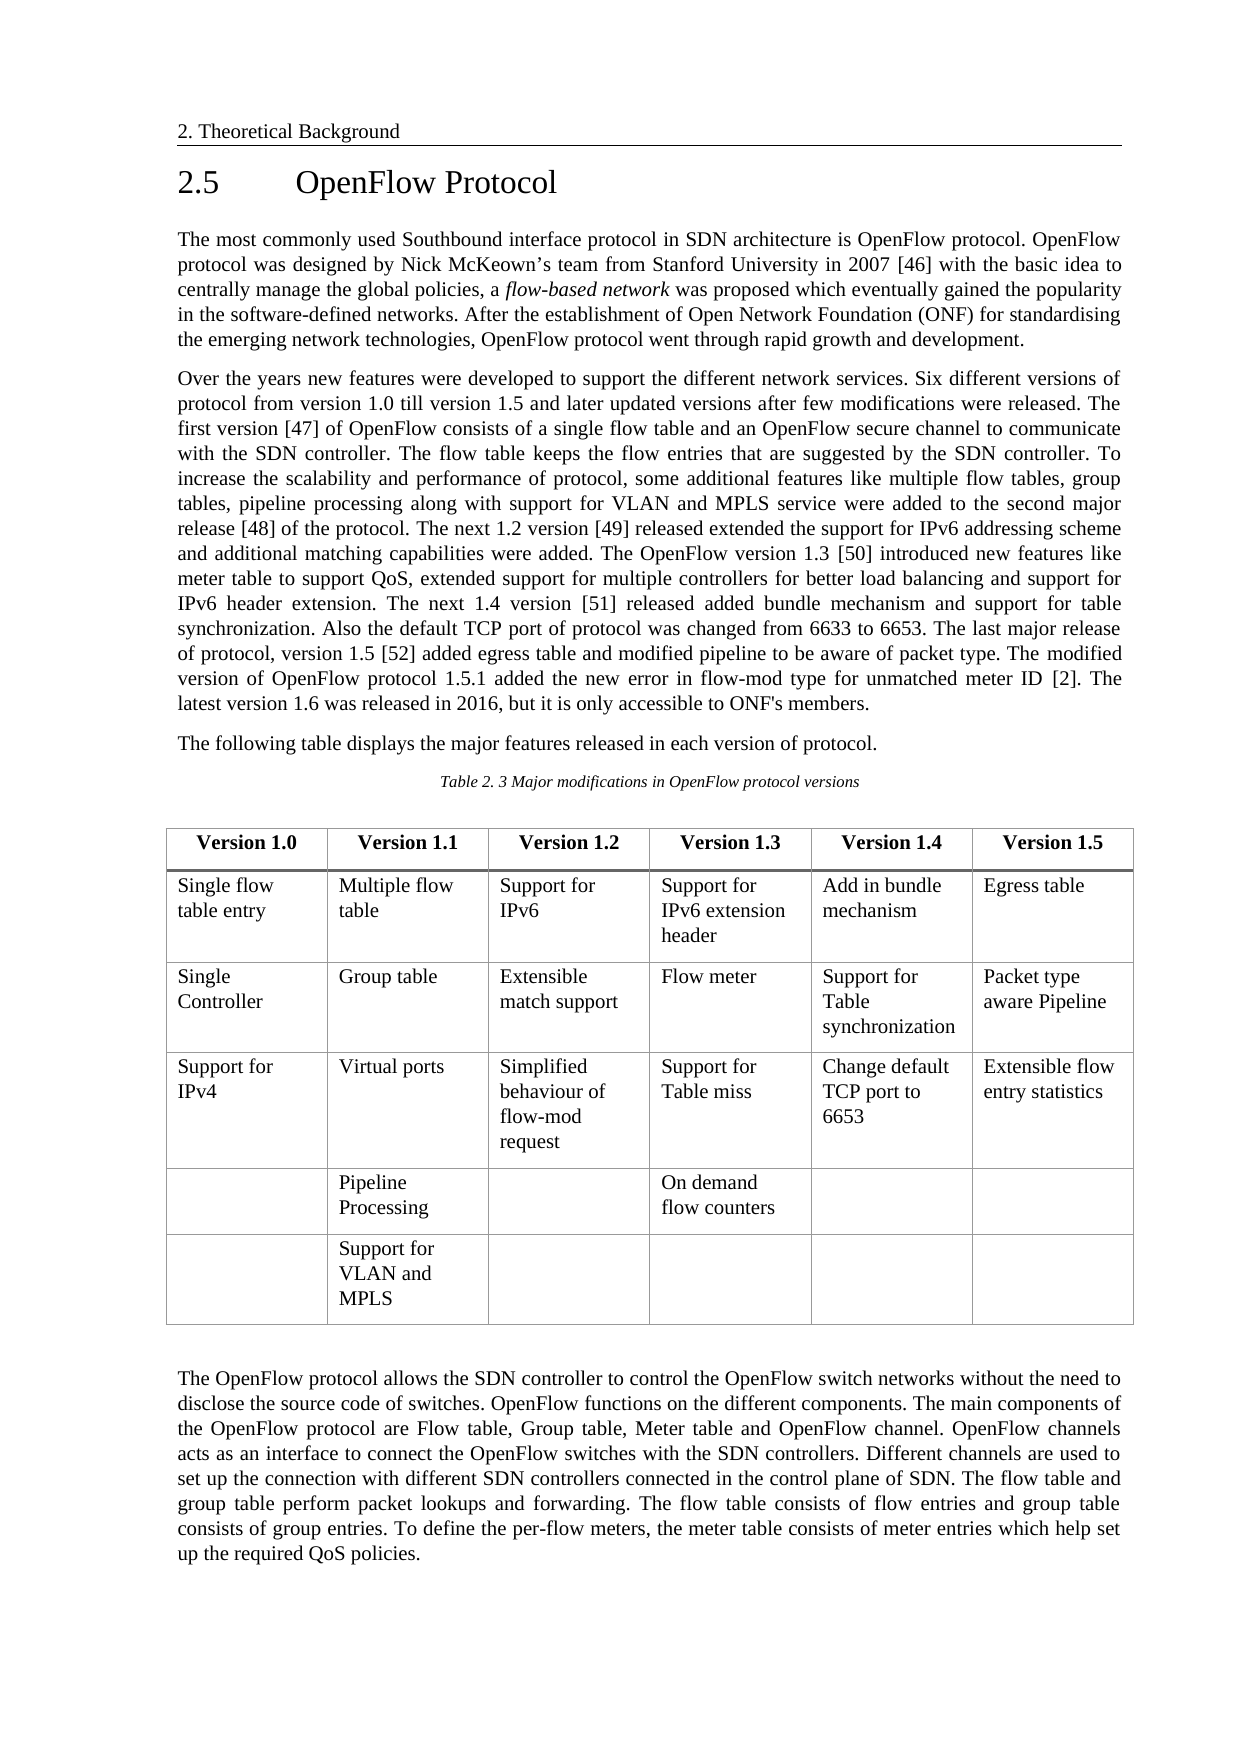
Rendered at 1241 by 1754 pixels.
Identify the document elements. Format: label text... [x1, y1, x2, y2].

table_cell Extensible flow entry statistics [973, 1053, 1133, 1168]
table_cell Flow meter [650, 963, 811, 1052]
table_cell Support for Table synchronization [812, 963, 972, 1052]
table_cell Packet type aware Pipeline [973, 963, 1133, 1052]
table_cell Multiple flow table [328, 872, 488, 962]
table_cell Support for Table miss [650, 1053, 811, 1168]
text Over the years new features were developed to support the different network services. Six different versions of protocol from version 1.0 till version 1.5 and later updated versions after few modifications were released. The first version of OpenFlow consists of a single flow table and an OpenFlow secure channel to communicate with the SDN controller. The flow table keeps the flow entries that are suggested by the SDN controller. To increase the scalability and performance of protocol, some additional features like multiple flow tables, group tables, pipeline processing along with support for VLAN and MPLS service were added to the second major release of the protocol. The next 1.2 version released extended the support for IPv6 addressing scheme and additional matching capabilities were added. The OpenFlow version 1.3 introduced new features like meter table to support QoS, extended support for multiple controllers for better load balancing and support for IPv6 header extension. The next 1.4 version released added bundle mechanism and support for table synchronization. Also the default TCP port of protocol was changed from 6633 to 6653. The last major release of protocol, version 1.5 added egress table and modified pipeline to be aware of packet type. The modified version of OpenFlow protocol 1.5.1 added the new error in flow-mod type for unmatched meter ID. The latest version 1.6 was released in 2016, but it is only accessible to ONF's members. [177, 365, 1122, 715]
table_header Version 1.0 [167, 829, 327, 869]
table_cell Add in bundle mechanism [812, 872, 972, 962]
table_cell Simplified behaviour of flow-mod request [489, 1053, 649, 1168]
table_header Version 1.2 [489, 829, 649, 869]
table_cell Support for IPv6 extension header [650, 872, 811, 962]
table_cell Single Controller [167, 963, 327, 1052]
table_cell [973, 1169, 1133, 1233]
table_cell [973, 1235, 1133, 1324]
table_cell [489, 1169, 649, 1233]
table_cell Egress table [973, 872, 1133, 962]
table_header Version 1.1 [328, 829, 488, 869]
text The OpenFlow protocol allows the SDN controller to control the OpenFlow switch networks without the need to disclose the source code of switches. OpenFlow functions on the different components. The main components of the OpenFlow protocol are Flow table, Group table, Meter table and OpenFlow channel. OpenFlow channels acts as an interface to connect the OpenFlow switches with the SDN controllers. Different channels are used to set up the connection with different SDN controllers connected in the control plane of SDN. The flow table and group table perform packet lookups and forwarding. The flow table consists of flow entries and group table consists of group entries. To define the per-flow meters, the meter table consists of meter entries which help set up the required QoS policies. [177, 1365, 1122, 1565]
table_cell Extensible match support [489, 963, 649, 1052]
table_cell [650, 1235, 811, 1324]
table_cell [812, 1235, 972, 1324]
table_cell [812, 1169, 972, 1233]
text The following table displays the major features released in each version of protocol. [177, 730, 1122, 755]
table_cell Change default TCP port to 6653 [812, 1053, 972, 1168]
subtitle OpenFlow Protocol [177, 161, 1122, 201]
table_cell On demand flow counters [650, 1169, 811, 1233]
table_header Version 1.4 [812, 829, 972, 869]
table_cell [167, 1169, 327, 1233]
table_cell Support for VLAN and MPLS [328, 1235, 488, 1324]
table_cell Pipeline Processing [328, 1169, 488, 1233]
table_header Version 1.5 [973, 829, 1133, 869]
table_cell Support for IPv6 [489, 872, 649, 962]
table_cell [489, 1235, 649, 1324]
table_cell [167, 1235, 327, 1324]
text Table 2. 3 Major modifications in OpenFlow protocol versions [177, 772, 1122, 791]
table_cell Virtual ports [328, 1053, 488, 1168]
table_cell Single flow table entry [167, 872, 327, 962]
table_header Version 1.3 [650, 829, 811, 869]
text The most commonly used Southbound interface protocol in SDN architecture is OpenFlow protocol. OpenFlow protocol was designed by Nick McKeown’s team from Stanford University in 2007 with the basic idea to centrally manage the global policies, a flow-based network was proposed which eventually gained the popularity in the software-defined networks. After the establishment of Open Network Foundation (ONF) for standardising the emerging network technologies, OpenFlow protocol went through rapid growth and development. [177, 226, 1122, 351]
table_cell Group table [328, 963, 488, 1052]
table_cell Support for IPv4 [167, 1053, 327, 1168]
